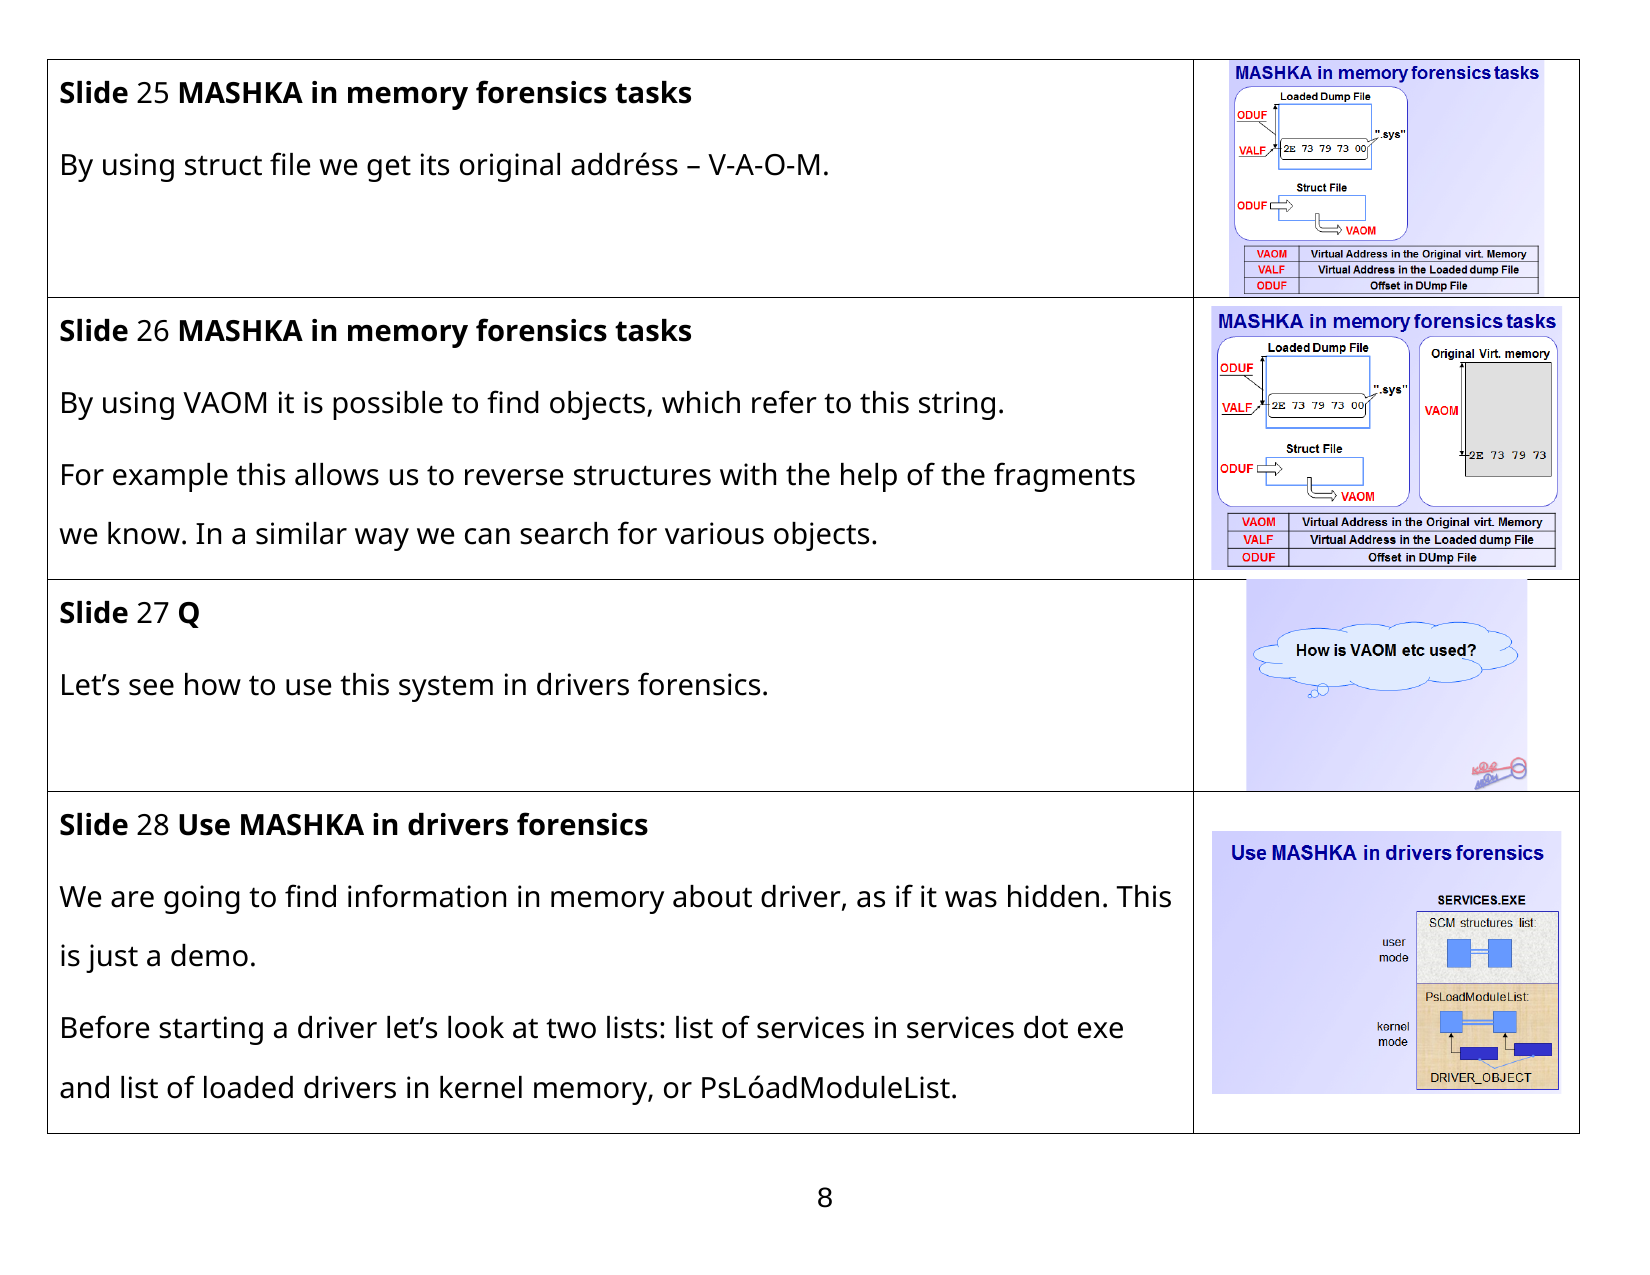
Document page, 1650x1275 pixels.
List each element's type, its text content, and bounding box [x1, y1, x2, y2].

table_cell [1194, 60, 1229, 297]
table_cell [1545, 60, 1579, 297]
picture [1229, 60, 1545, 297]
table_cell [1528, 580, 1579, 791]
table_cell Slide 27 Q Let’s see how to use this system in drivers forensics. [48, 580, 1193, 791]
table_cell Slide 28 Use MASHKA in drivers forensics We are going to find information in memory about driver, as if it was hidden. This is just a demo. Before starting a driver let’s look at two lists: list of services in services dot exe and list of loaded drivers in kernel memory, or PsLóadModuleList. [48, 792, 1193, 1132]
picture [1212, 831, 1562, 1094]
table_cell [1194, 580, 1246, 791]
picture [1246, 579, 1528, 791]
table_cell Slide 26 MASHKA in memory forensics tasks By using VAOM it is possible to find objects, which refer to this string. For example this allows us to reverse structures with the help of the fragments we know. In a similar way we can search for various objects. [48, 298, 1193, 579]
table_cell [1194, 792, 1579, 1132]
table_cell Slide 25 MASHKA in memory forensics tasks By using struct file we get its original addréss – V-A-O-M. [48, 60, 1193, 297]
table_cell [1194, 298, 1579, 579]
picture [1211, 306, 1563, 570]
